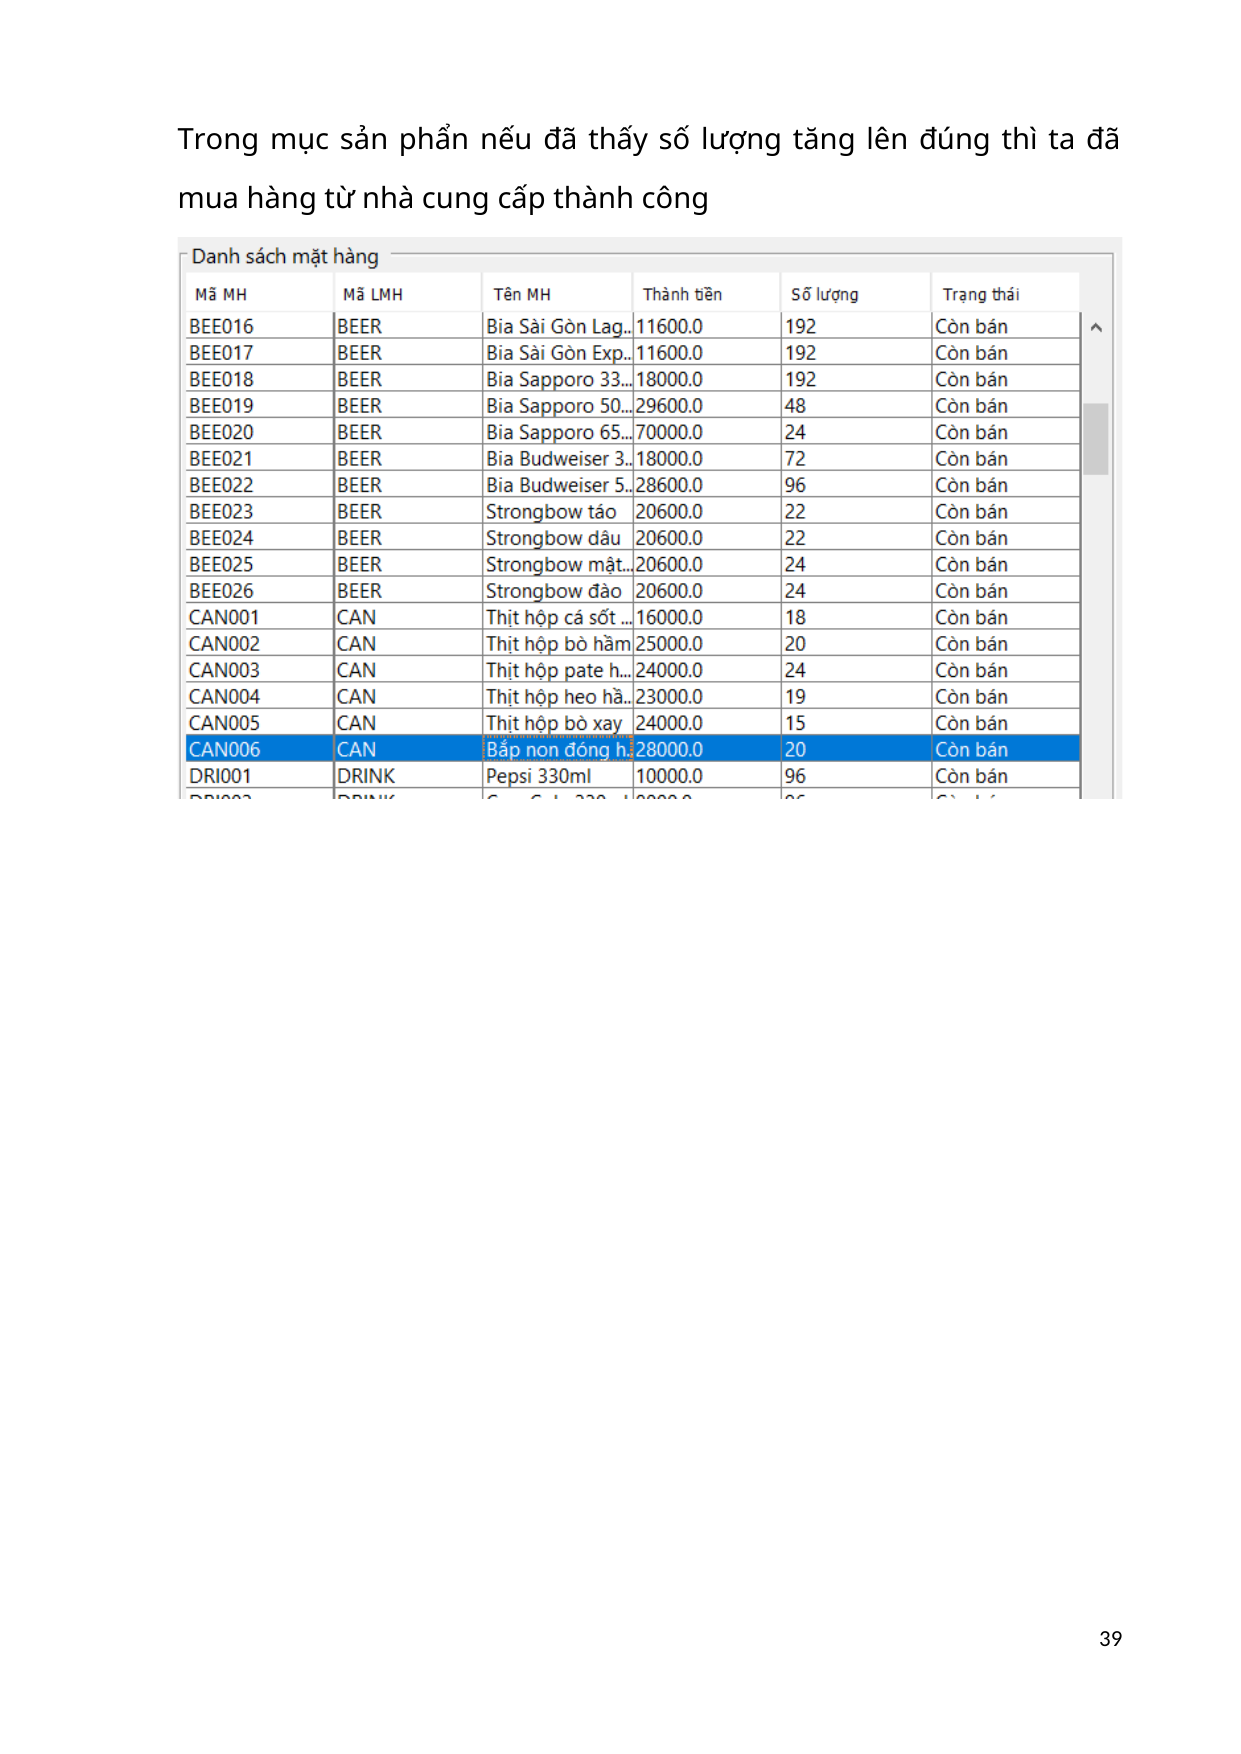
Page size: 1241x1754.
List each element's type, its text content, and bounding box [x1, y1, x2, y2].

text Trong mục sản phẩn nếu đã thấy số lượng tăng lên đúng thì ta đã mua hàng từ nhà cung cấp thành công [177, 118, 1122, 217]
picture [177, 237, 1123, 799]
